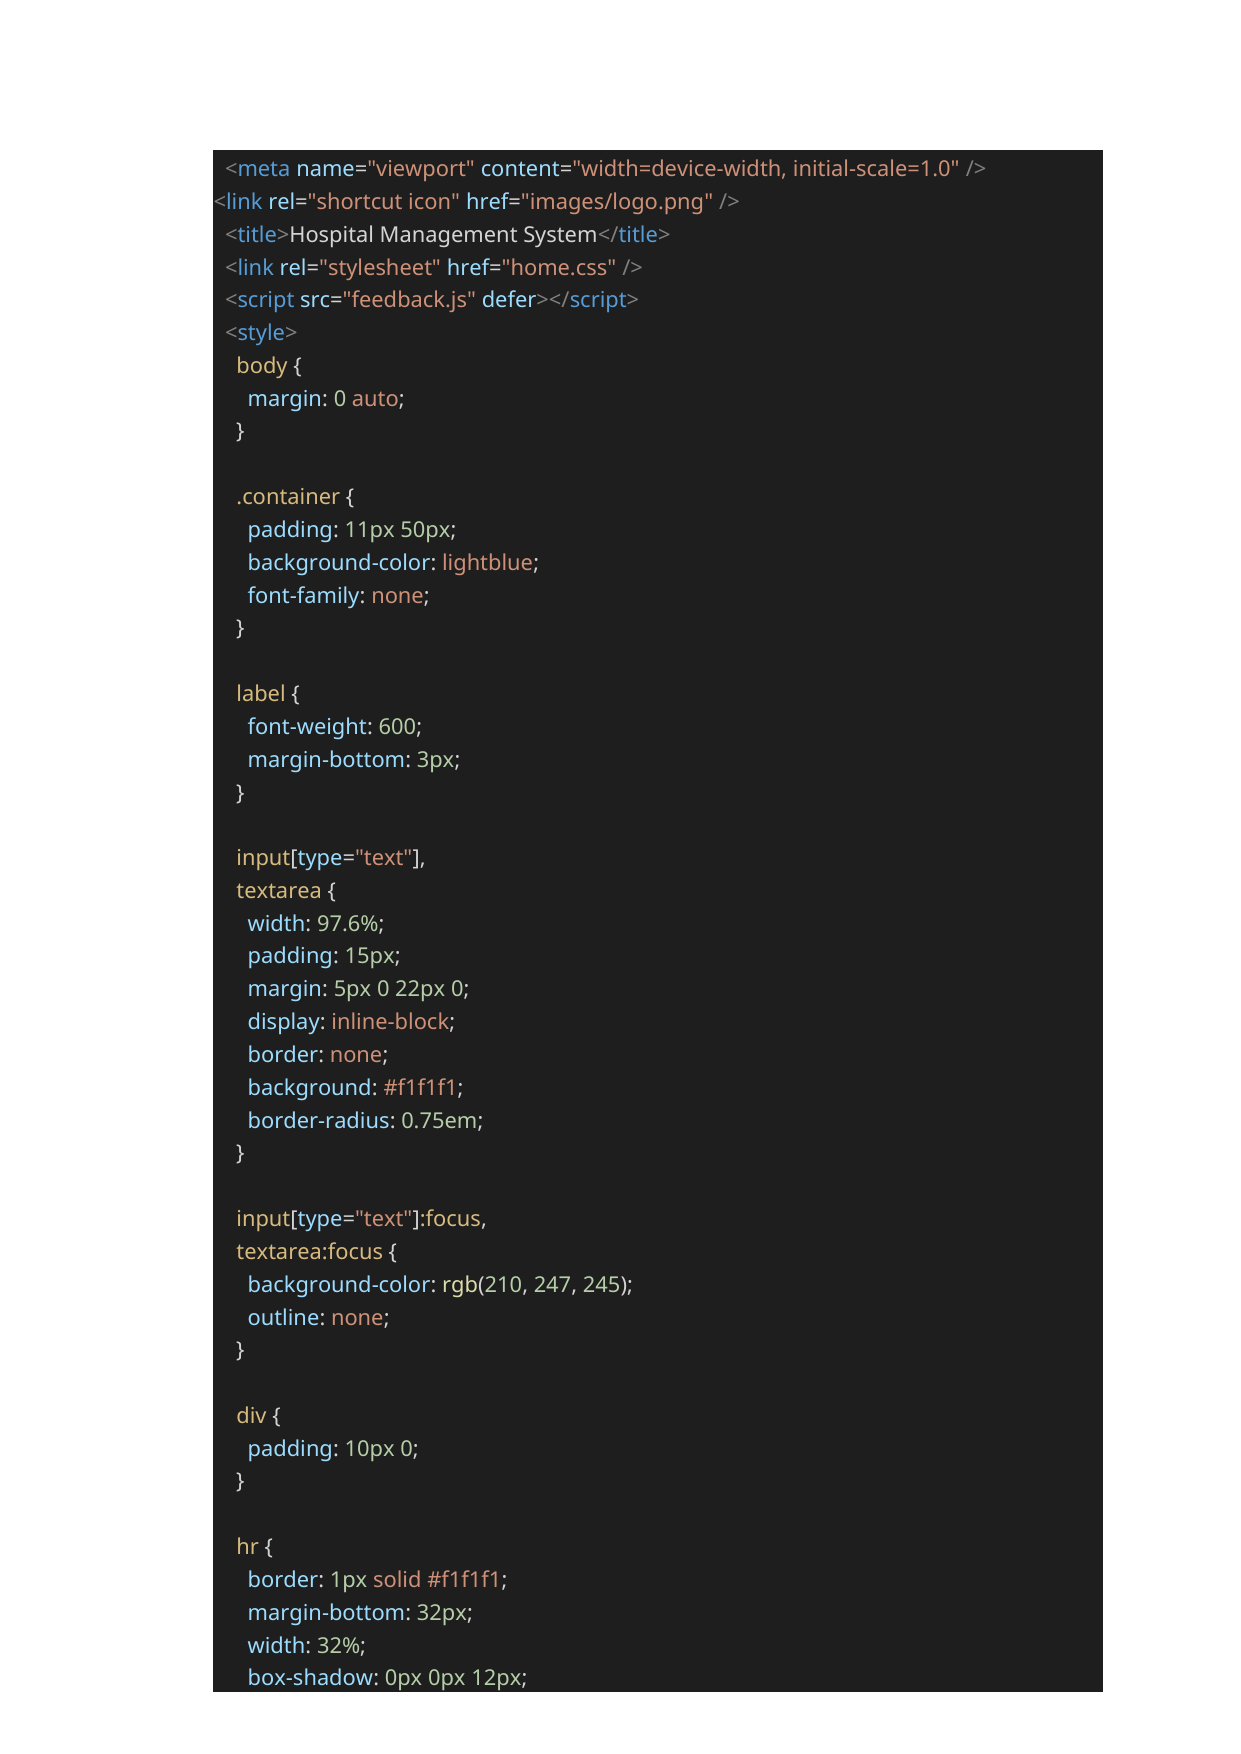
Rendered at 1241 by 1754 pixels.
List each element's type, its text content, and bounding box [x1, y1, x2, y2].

text margin-bottom: 32px; [213, 1594, 1103, 1627]
text border: none; [213, 1036, 1103, 1069]
text input[type="text"], [213, 839, 1103, 872]
text width: 97.6%; [213, 905, 1103, 937]
text } [213, 1331, 1103, 1364]
text <style> [213, 314, 1103, 347]
text } [213, 412, 1103, 445]
text font-weight: 600; [213, 708, 1103, 741]
text margin-bottom: 3px; [213, 741, 1103, 773]
text background-color: rgb(210, 247, 245); [213, 1266, 1103, 1298]
text padding: 11px 50px; [213, 511, 1103, 544]
text label { [213, 675, 1103, 708]
text textarea:focus { [213, 1233, 1103, 1266]
text border-radius: 0.75em; [213, 1102, 1103, 1134]
text margin: 5px 0 22px 0; [213, 970, 1103, 1003]
text padding: 10px 0; [213, 1430, 1103, 1462]
text .container { [213, 478, 1103, 511]
text width: 32%; [213, 1627, 1103, 1659]
text box-shadow: 0px 0px 12px; [213, 1659, 1103, 1692]
text } [213, 609, 1103, 642]
text font-family: none; [213, 577, 1103, 609]
text border: 1px solid #f1f1f1; [213, 1561, 1103, 1594]
text background: #f1f1f1; [213, 1069, 1103, 1102]
text <meta name="viewport" content="width=device-width, initial-scale=1.0" /> [213, 150, 1103, 183]
text <title>Hospital Management System</title> [213, 216, 1103, 248]
text display: inline-block; [213, 1003, 1103, 1036]
text } [213, 773, 1103, 806]
text outline: none; [213, 1298, 1103, 1331]
text } [213, 1134, 1103, 1167]
text body { [213, 347, 1103, 380]
text textarea { [213, 872, 1103, 905]
text input[type="text"]:focus, [213, 1200, 1103, 1233]
text hr { [213, 1528, 1103, 1561]
text padding: 15px; [213, 937, 1103, 970]
text <link rel="stylesheet" href="home.css" /> [213, 248, 1103, 281]
text div { [213, 1397, 1103, 1430]
text <link rel="shortcut icon" href="images/logo.png" /> [213, 183, 1103, 216]
text background-color: lightblue; [213, 544, 1103, 577]
text } [213, 1462, 1103, 1495]
text margin: 0 auto; [213, 380, 1103, 412]
text <script src="feedback.js" defer></script> [213, 281, 1103, 314]
